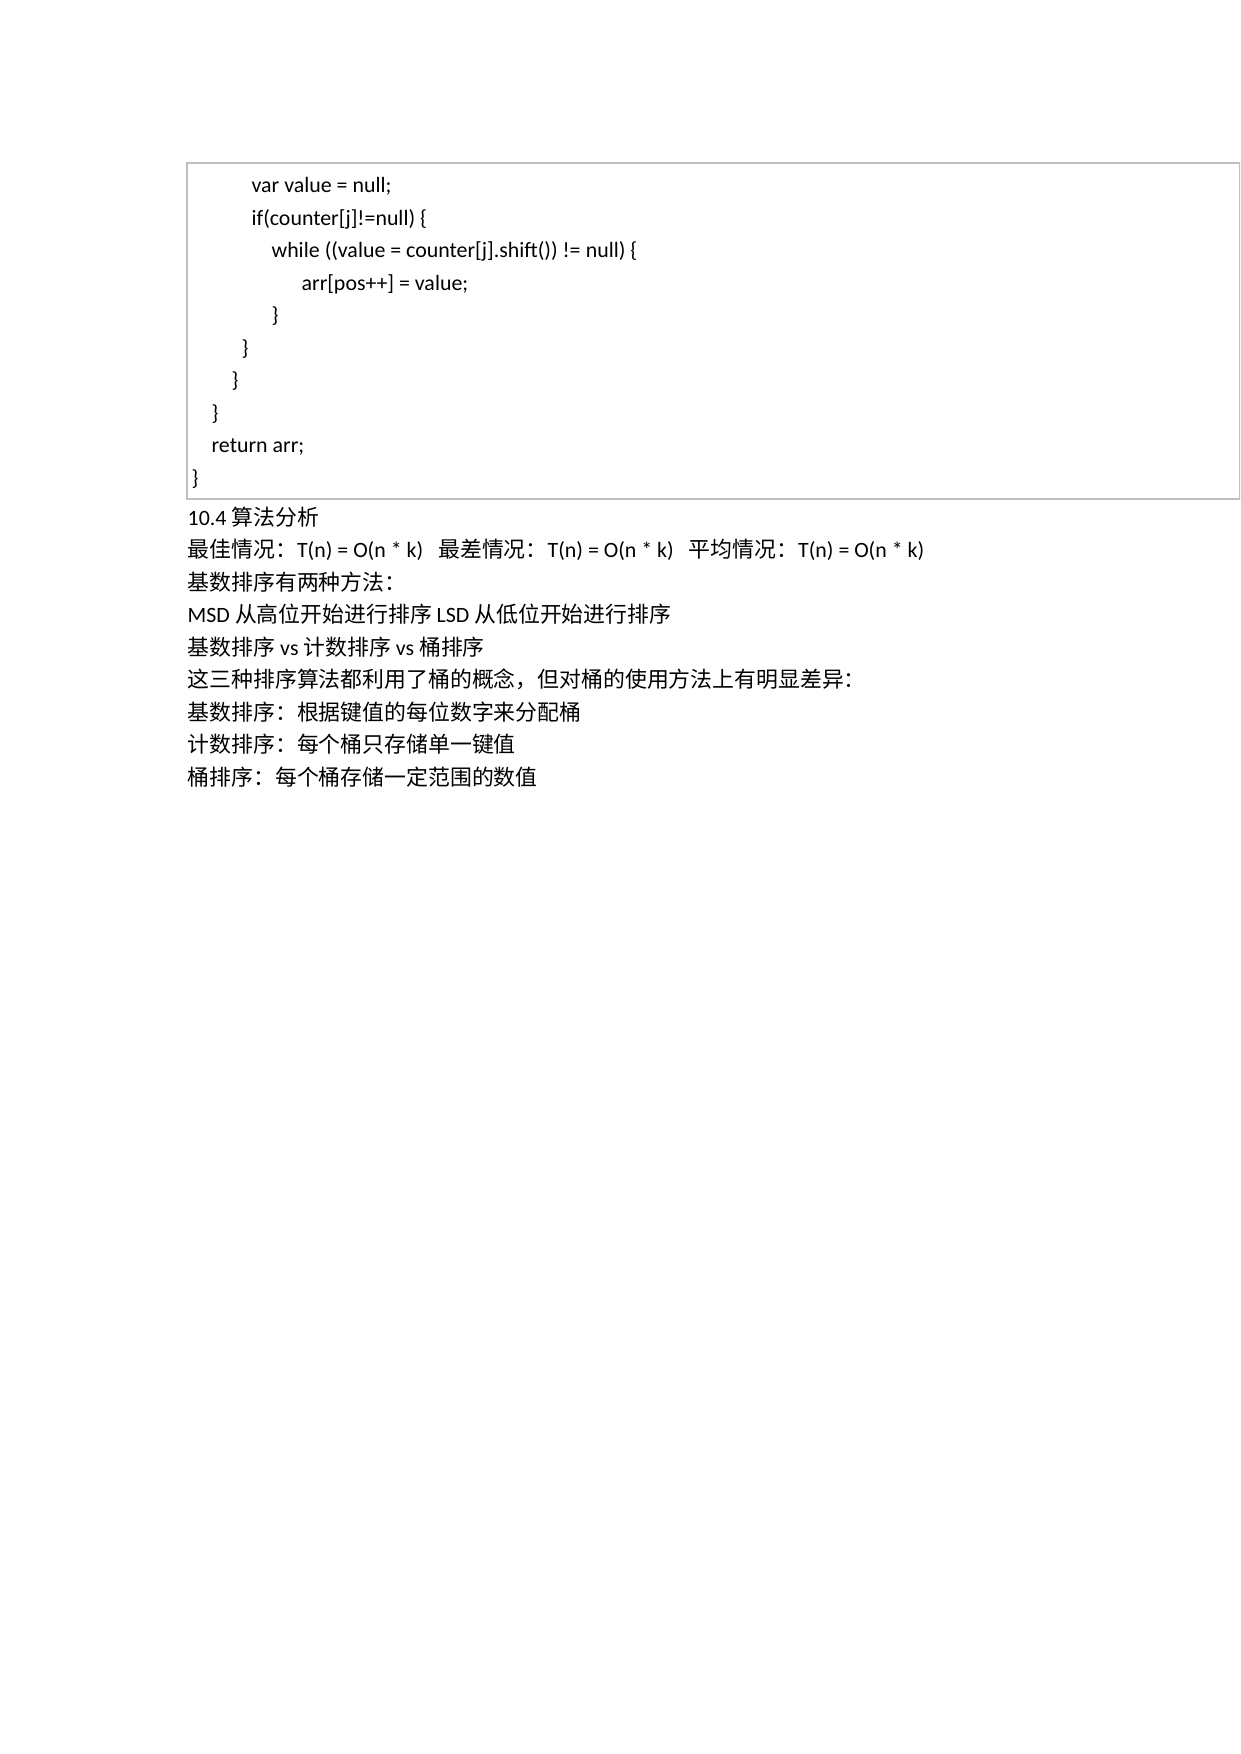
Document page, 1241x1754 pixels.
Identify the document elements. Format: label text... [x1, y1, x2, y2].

text 最佳情况：T(n) = O(n * k) 最差情况：T(n) = O(n * k) 平均情况：T(n) = O(n * k) [187, 532, 1053, 564]
text 10.4 算法分析 [187, 500, 1053, 532]
text 桶排序：每个桶存储一定范围的数值 [187, 759, 1053, 792]
text 计数排序：每个桶只存储单一键值 [187, 727, 1053, 759]
text 这三种排序算法都利用了桶的概念，但对桶的使用方法上有明显差异： [187, 662, 1053, 694]
text 基数排序 vs 计数排序 vs 桶排序 [187, 629, 1053, 662]
text 基数排序有两种方法： [187, 564, 1053, 597]
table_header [188, 164, 1239, 498]
text 基数排序：根据键值的每位数字来分配桶 [187, 694, 1053, 727]
text MSD 从高位开始进行排序 LSD 从低位开始进行排序 [187, 597, 1053, 629]
